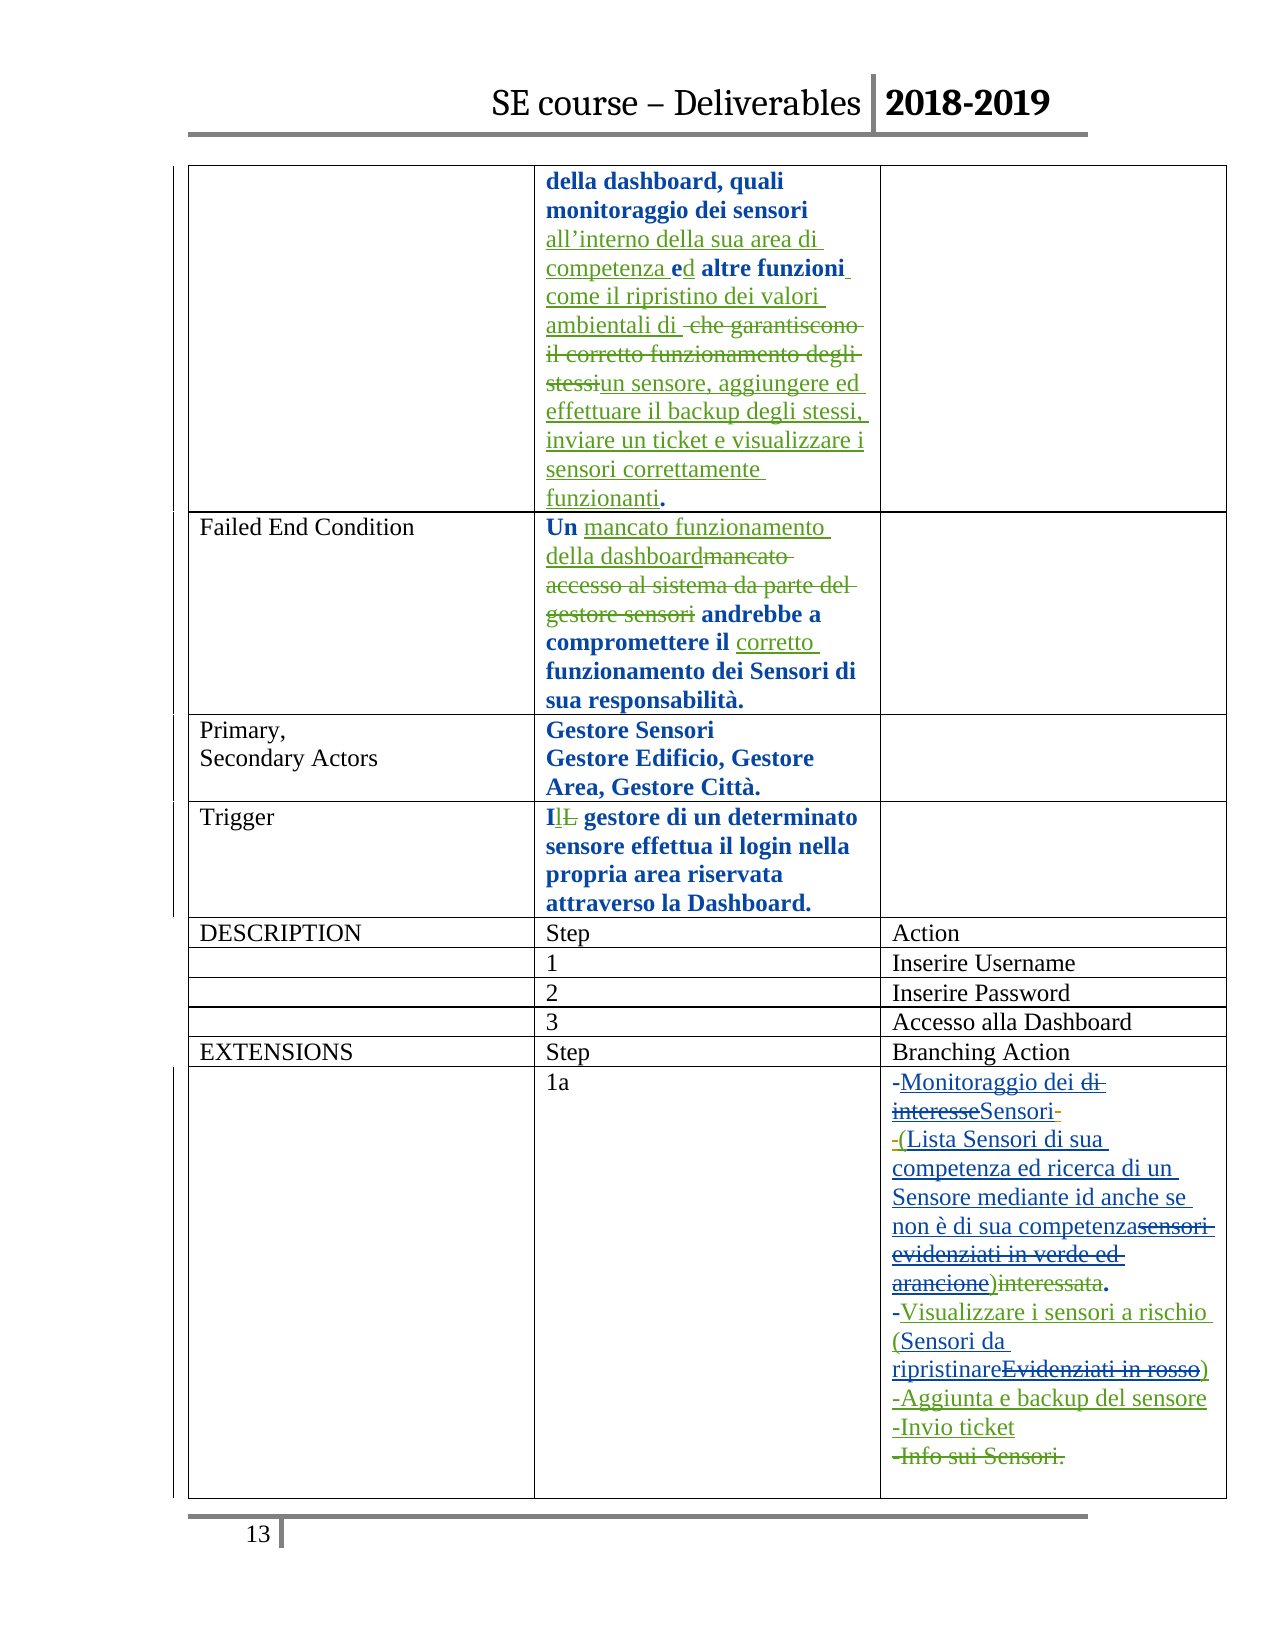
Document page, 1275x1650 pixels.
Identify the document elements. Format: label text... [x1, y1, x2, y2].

table_cell [189, 978, 534, 1006]
table_cell Primary, Secondary Actors [189, 715, 534, 801]
table_cell Branching Action [881, 1037, 1226, 1066]
table_cell Inserire Username [881, 948, 1226, 977]
table_cell 2 [535, 978, 880, 1006]
table_cell Step [535, 918, 880, 947]
table_cell [189, 1008, 534, 1036]
table_cell Action [881, 918, 1226, 947]
table_cell [189, 1067, 534, 1498]
table_cell 3 [535, 1008, 880, 1036]
table_cell Trigger [189, 802, 534, 917]
table_cell Un andrebbe a compromettere il funzionamento dei Sensori di sua responsabilità. [535, 513, 880, 714]
table_cell Gestore Sensori Gestore Edificio, Gestore Area, Gestore Città. [535, 715, 880, 801]
table_cell Inserire Password [881, 978, 1226, 1006]
table_cell DESCRIPTION [189, 918, 534, 947]
table_cell 1a [535, 1067, 880, 1498]
table_cell Accesso alla Dashboard [881, 1008, 1226, 1036]
table_cell [189, 948, 534, 977]
table_cell EXTENSIONS [189, 1037, 534, 1066]
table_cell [189, 166, 534, 511]
table_cell [881, 802, 1226, 917]
table_cell Failed End Condition [189, 513, 534, 714]
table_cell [881, 1067, 1226, 1498]
table_cell I gestore di un determinato sensore effettua il login nella propria area riservata attraverso la Dashboard. [535, 802, 880, 917]
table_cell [535, 166, 880, 511]
table_cell [881, 166, 1226, 511]
table_cell [881, 513, 1226, 714]
table_cell [881, 715, 1226, 801]
table_cell 1 [535, 948, 880, 977]
table_cell Step [535, 1037, 880, 1066]
